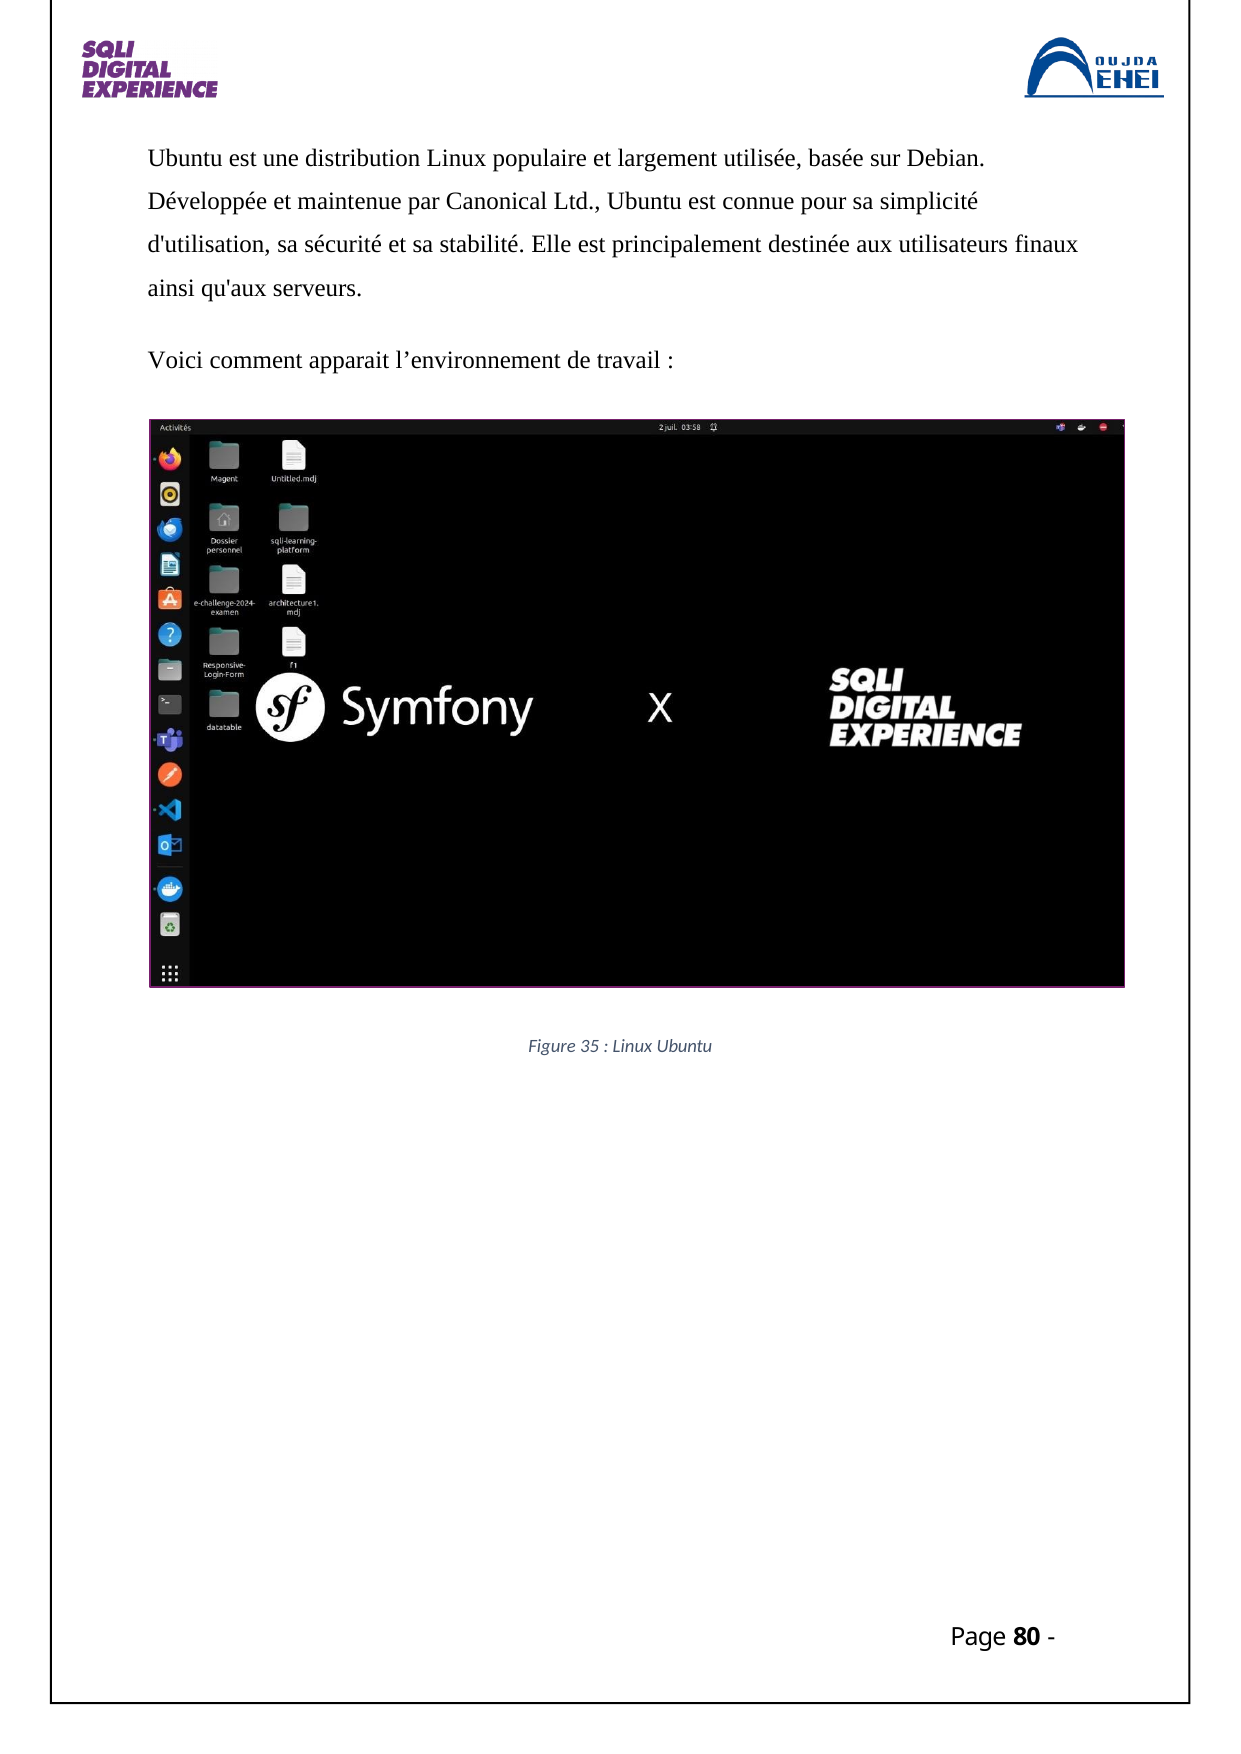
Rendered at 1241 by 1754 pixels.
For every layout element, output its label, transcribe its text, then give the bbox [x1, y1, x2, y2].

picture [151, 420, 1124, 986]
picture [1024, 37, 1164, 98]
picture [81, 40, 218, 98]
text Ubuntu est une distribution Linux populaire et largement utilisée, basée sur Debian. Développée et maintenue par Canonical Ltd., Ubuntu est connue pour sa simplicité d'utilisation, sa sécurité et sa stabilité. Elle est principalement destinée aux utilisateurs finaux ainsi qu'aux serveurs. [147, 143, 1094, 301]
text Figure 35 : Linux Ubuntu [29, 1035, 1211, 1058]
text Voici comment apparait l’environnement de travail : [147, 345, 1226, 373]
